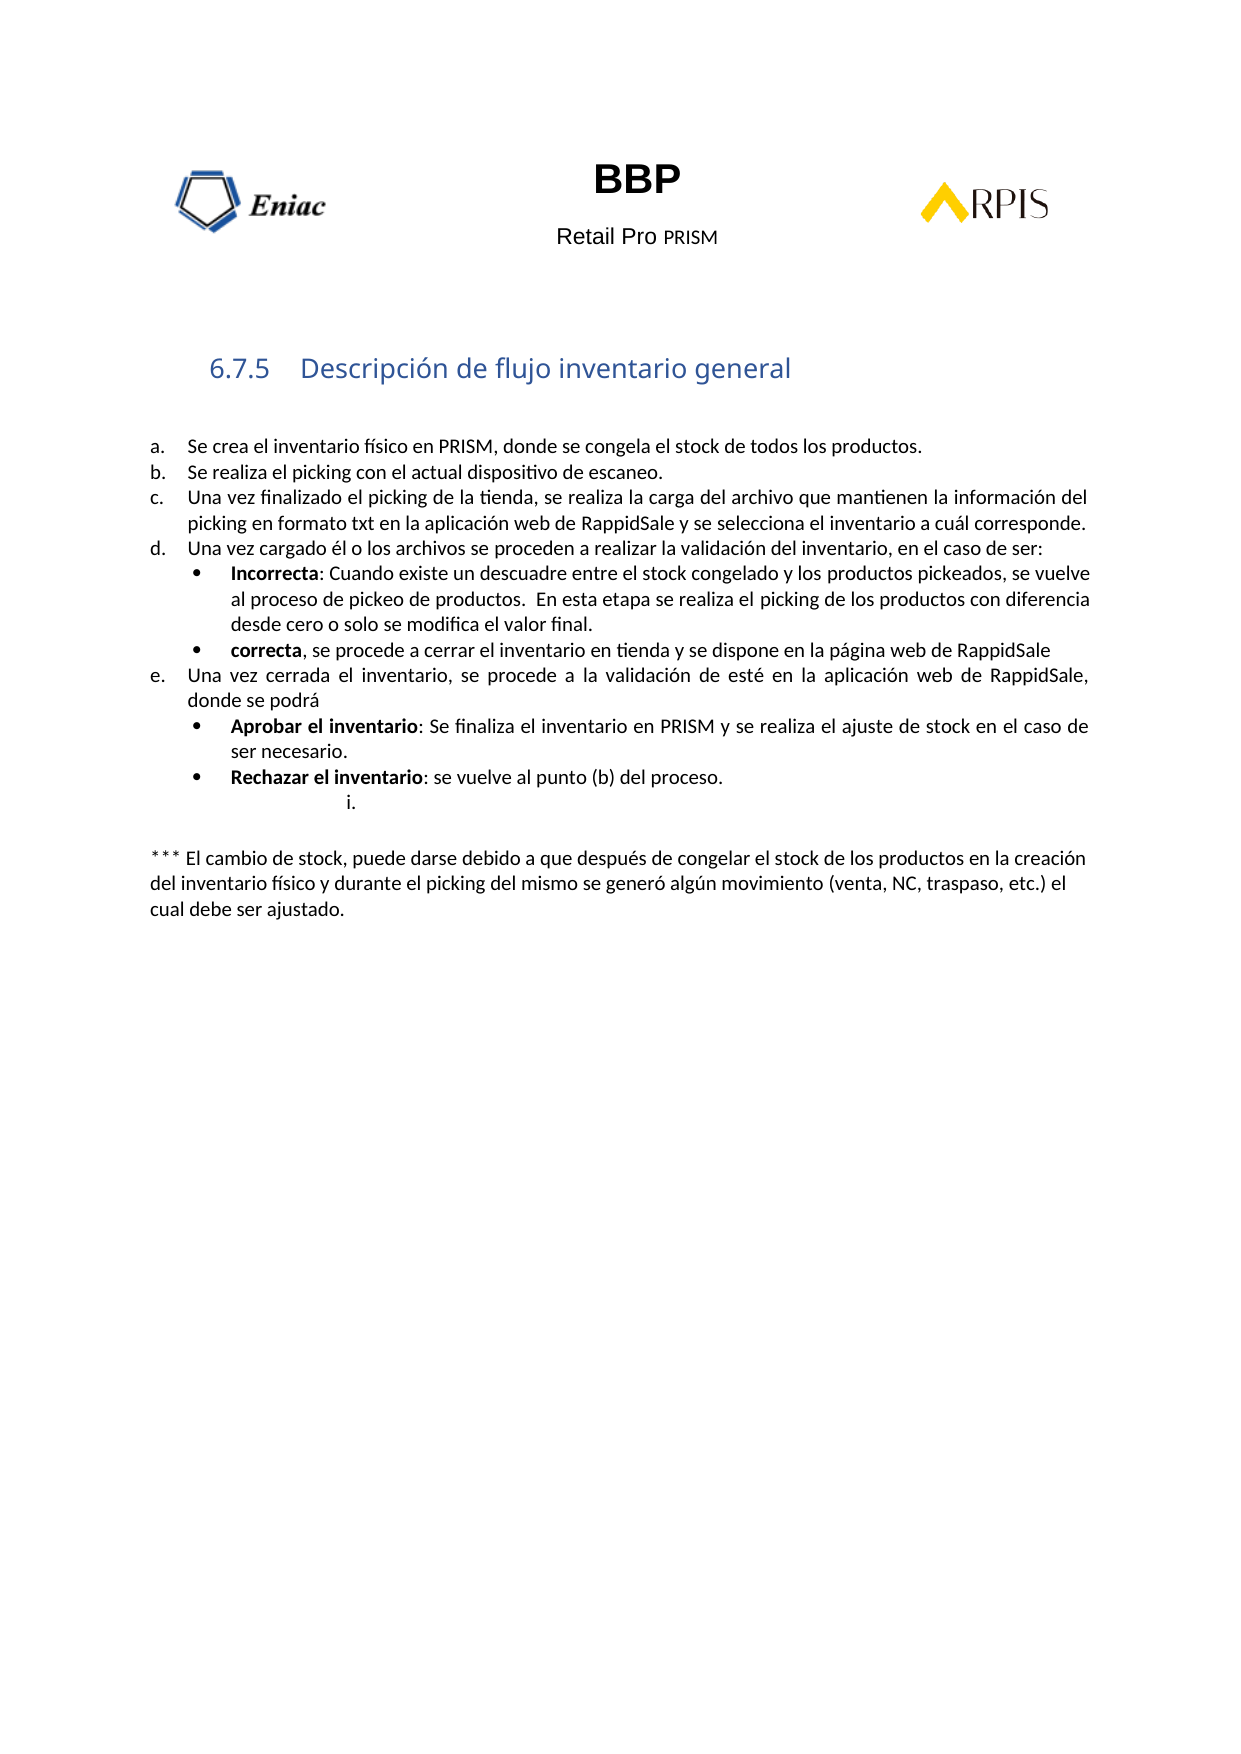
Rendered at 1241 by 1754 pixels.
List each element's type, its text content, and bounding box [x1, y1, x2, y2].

text *** El cambio de stock, puede darse debido a que después de congelar el stock de los productos en la creación del inventario físico y durante el picking del mismo se generó algún movimiento (venta, NC, traspaso, etc.) el cual debe ser ajustado. [150, 845, 1090, 921]
subtitle Descripción de flujo inventario general [209, 350, 1090, 387]
list Aprobar el inventario: Se finaliza el inventario en PRISM y se realiza el ajuste de stock en el caso de ser necesario. [193, 713, 1090, 764]
list correcta, se procede a cerrar el inventario en tienda y se dispone en la página web de RappidSale [193, 637, 1090, 662]
list Se realiza el picking con el actual dispositivo de escaneo. [150, 459, 1090, 484]
picture [172, 164, 331, 240]
picture [920, 180, 1048, 225]
list Rechazar el inventario: se vuelve al punto (b) del proceso. [193, 764, 1090, 789]
list Se crea el inventario físico en PRISM, donde se congela el stock de todos los productos. [150, 433, 1090, 459]
list Una vez cargado él o los archivos se proceden a realizar la validación del inventario, en el caso de ser: [150, 535, 1090, 561]
list Una vez finalizado el picking de la tienda, se realiza la carga del archivo que mantienen la información del picking en formato txt en la aplicación web de RappidSale y se selecciona el inventario a cuál corresponde. [150, 484, 1090, 535]
list Incorrecta: Cuando existe un descuadre entre el stock congelado y los productos pickeados, se vuelve al proceso de pickeo de productos. En esta etapa se realiza el picking de los productos con diferencia desde cero o solo se modifica el valor final. [193, 561, 1090, 637]
list Una vez cerrada el inventario, se procede a la validación de esté en la aplicación web de RappidSale, donde se podrá [150, 662, 1090, 713]
